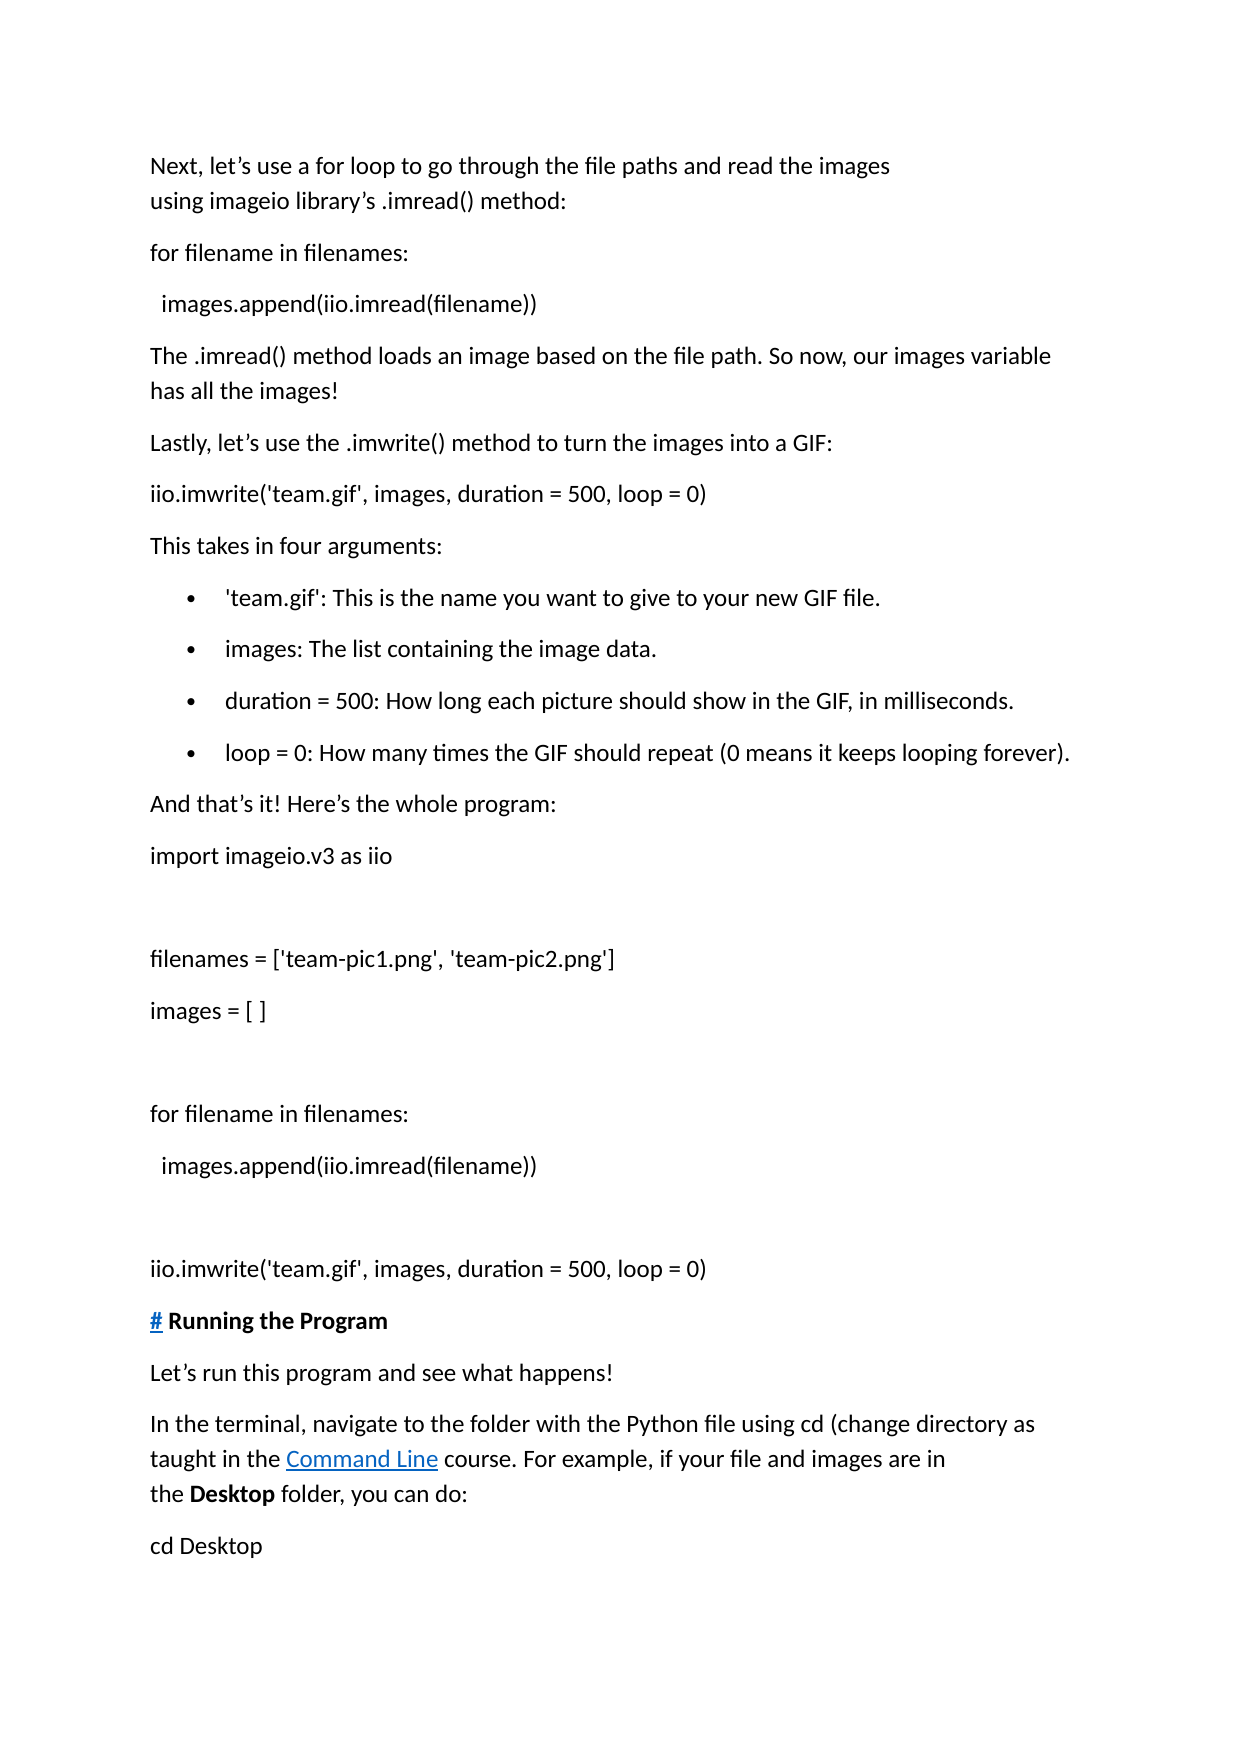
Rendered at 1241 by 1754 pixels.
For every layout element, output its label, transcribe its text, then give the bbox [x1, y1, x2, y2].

text images = [ ] [150, 995, 1090, 1026]
text import imageio.v3 as iio [150, 840, 1090, 871]
text iio.imwrite('team.gif', images, duration = 500, loop = 0) [150, 478, 1090, 509]
text for filename in filenames: [150, 237, 1090, 267]
text And that’s it! Here’s the whole program: [150, 788, 1090, 819]
list loop = 0: How many times the GIF should repeat (0 means it keeps looping forever). [187, 737, 1090, 767]
text The .imread() method loads an image based on the file path. So now, our images variable has all the images! [150, 340, 1090, 406]
text This takes in four arguments: [150, 530, 1090, 561]
text filenames = ['team-pic1.png', 'team-pic2.png'] [150, 943, 1090, 974]
text In the terminal, navigate to the folder with the Python file using cd (change directory as taught in the Command Line course. For example, if your file and images are in the Desktop folder, you can do: [150, 1408, 1090, 1509]
text iio.imwrite('team.gif', images, duration = 500, loop = 0) [150, 1253, 1090, 1284]
list images: The list containing the image data. [187, 633, 1090, 664]
text Lastly, let’s use the .imwrite() method to turn the images into a GIF: [150, 427, 1090, 457]
text images.append(iio.imread(filename)) [150, 288, 1090, 319]
text Let’s run this program and see what happens! [150, 1357, 1090, 1387]
text for filename in filenames: [150, 1098, 1090, 1129]
text Next, let’s use a for loop to go through the file paths and read the images using imageio library’s .imread() method: [150, 150, 1090, 216]
list 'team.gif': This is the name you want to give to your new GIF file. [187, 582, 1090, 612]
list duration = 500: How long each picture should show in the GIF, in milliseconds. [187, 685, 1090, 716]
text images.append(iio.imread(filename)) [150, 1150, 1090, 1181]
text cd Desktop [150, 1530, 1090, 1561]
text # Running the Program [150, 1305, 1090, 1336]
